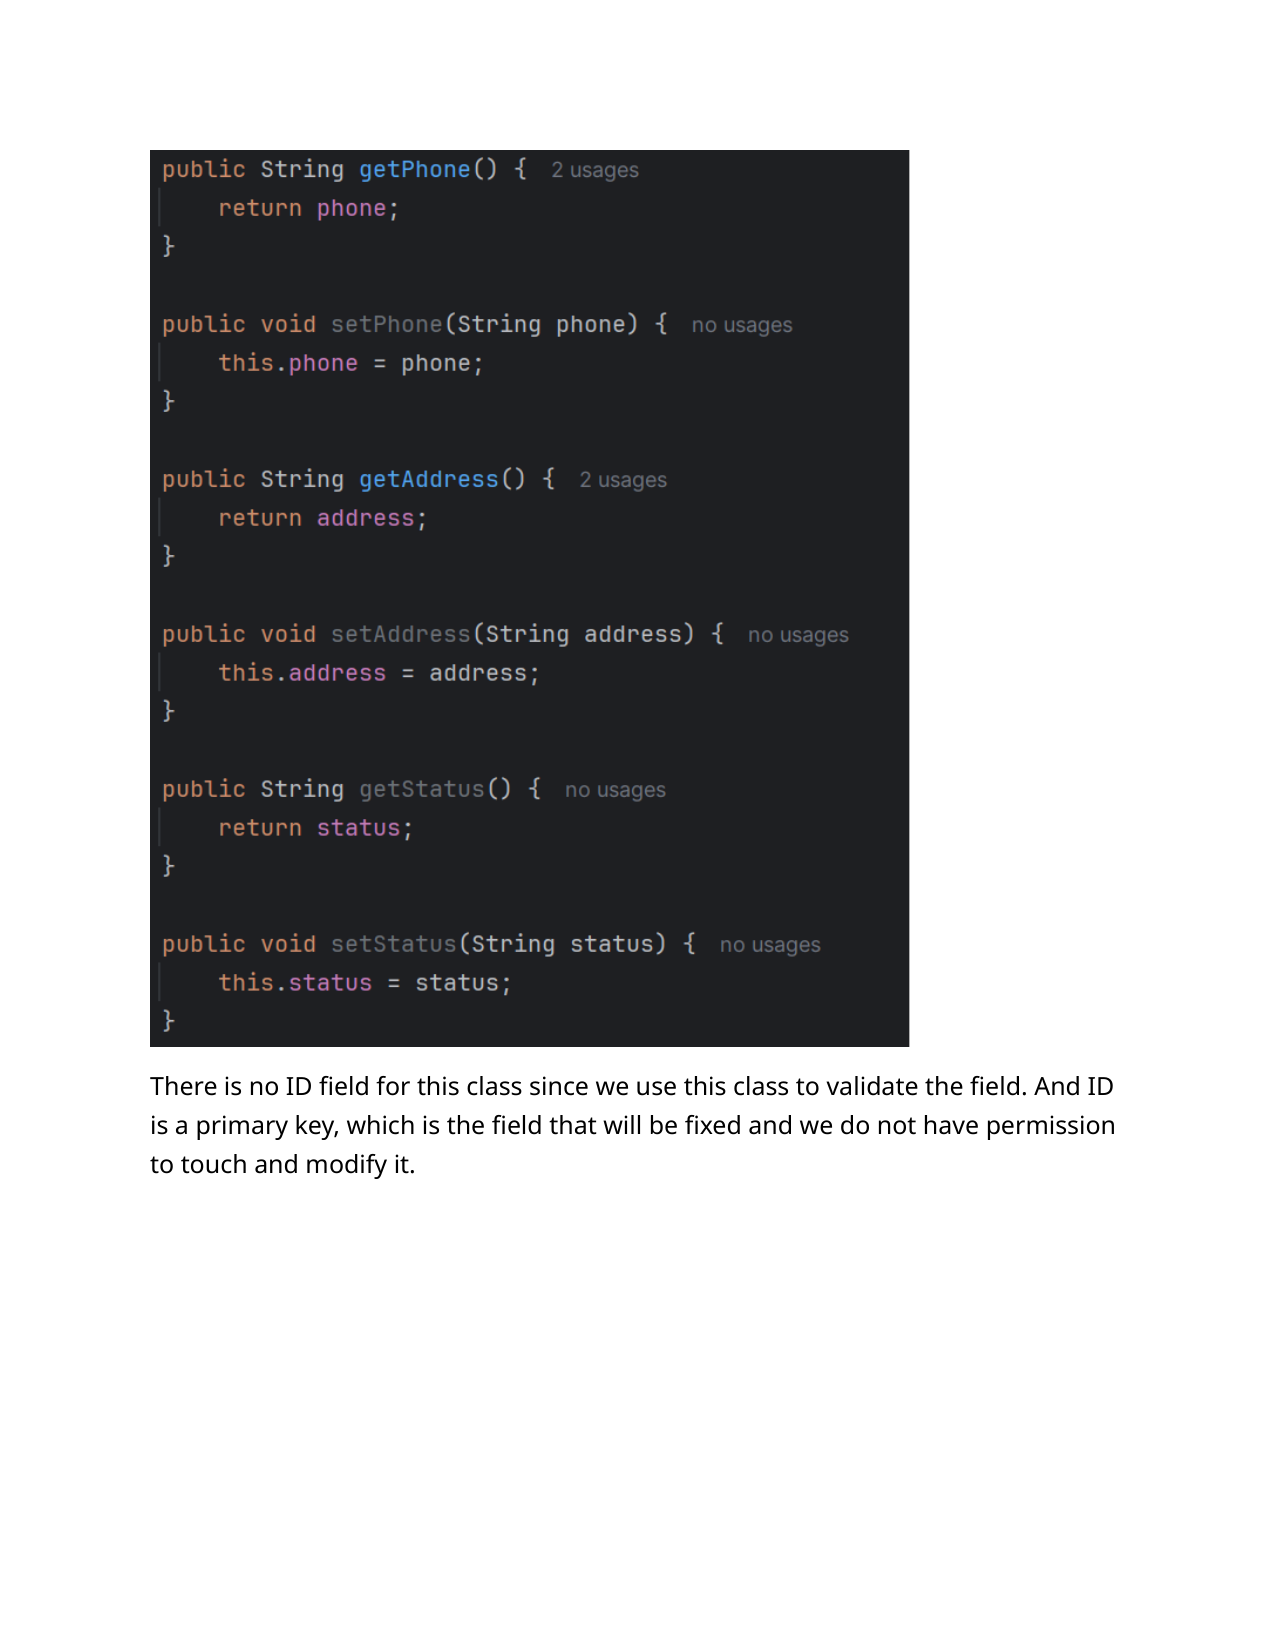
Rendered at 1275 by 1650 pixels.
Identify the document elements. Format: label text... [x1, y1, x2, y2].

text There is no ID field for this class since we use this class to validate the field. And ID is a primary key, which is the field that will be fixed and we do not have permission to touch and modify it. [150, 1068, 1125, 1181]
picture [150, 150, 910, 1047]
